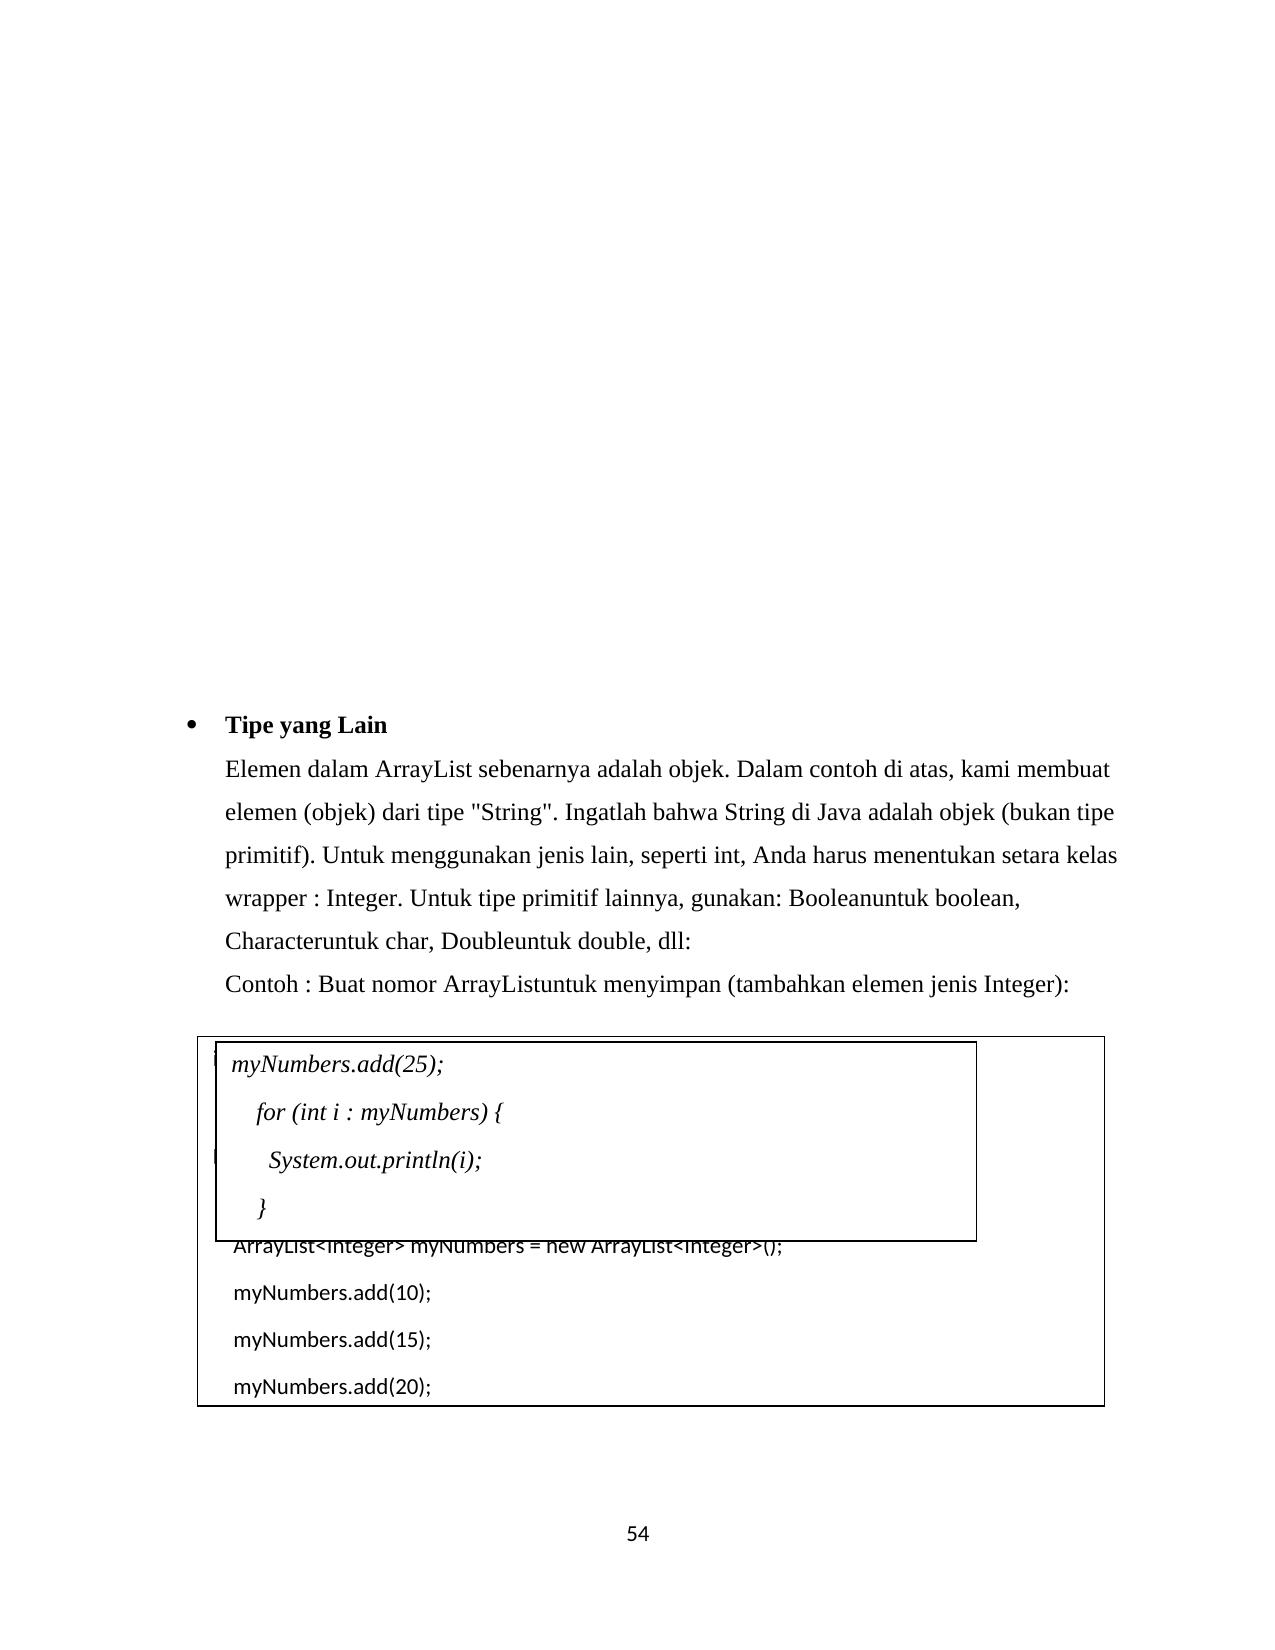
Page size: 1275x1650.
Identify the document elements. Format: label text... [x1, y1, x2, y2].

list Elemen dalam ArrayList sebenarnya adalah objek. Dalam contoh di atas, kami membuat elemen (objek) dari tipe "String". Ingatlah bahwa String di Java adalah objek (bukan tipe primitif). Untuk menggunakan jenis lain, seperti int, Anda harus menentukan setara kelas wrapper : Integer. Untuk tipe primitif lainnya, gunakan: Booleanuntuk boolean, Characteruntuk char, Doubleuntuk double, dll: [225, 754, 1125, 955]
list Tipe yang Lain [187, 711, 1125, 739]
list Contoh : Buat nomor ArrayListuntuk menyimpan (tambahkan elemen jenis Integer): [225, 969, 1125, 998]
